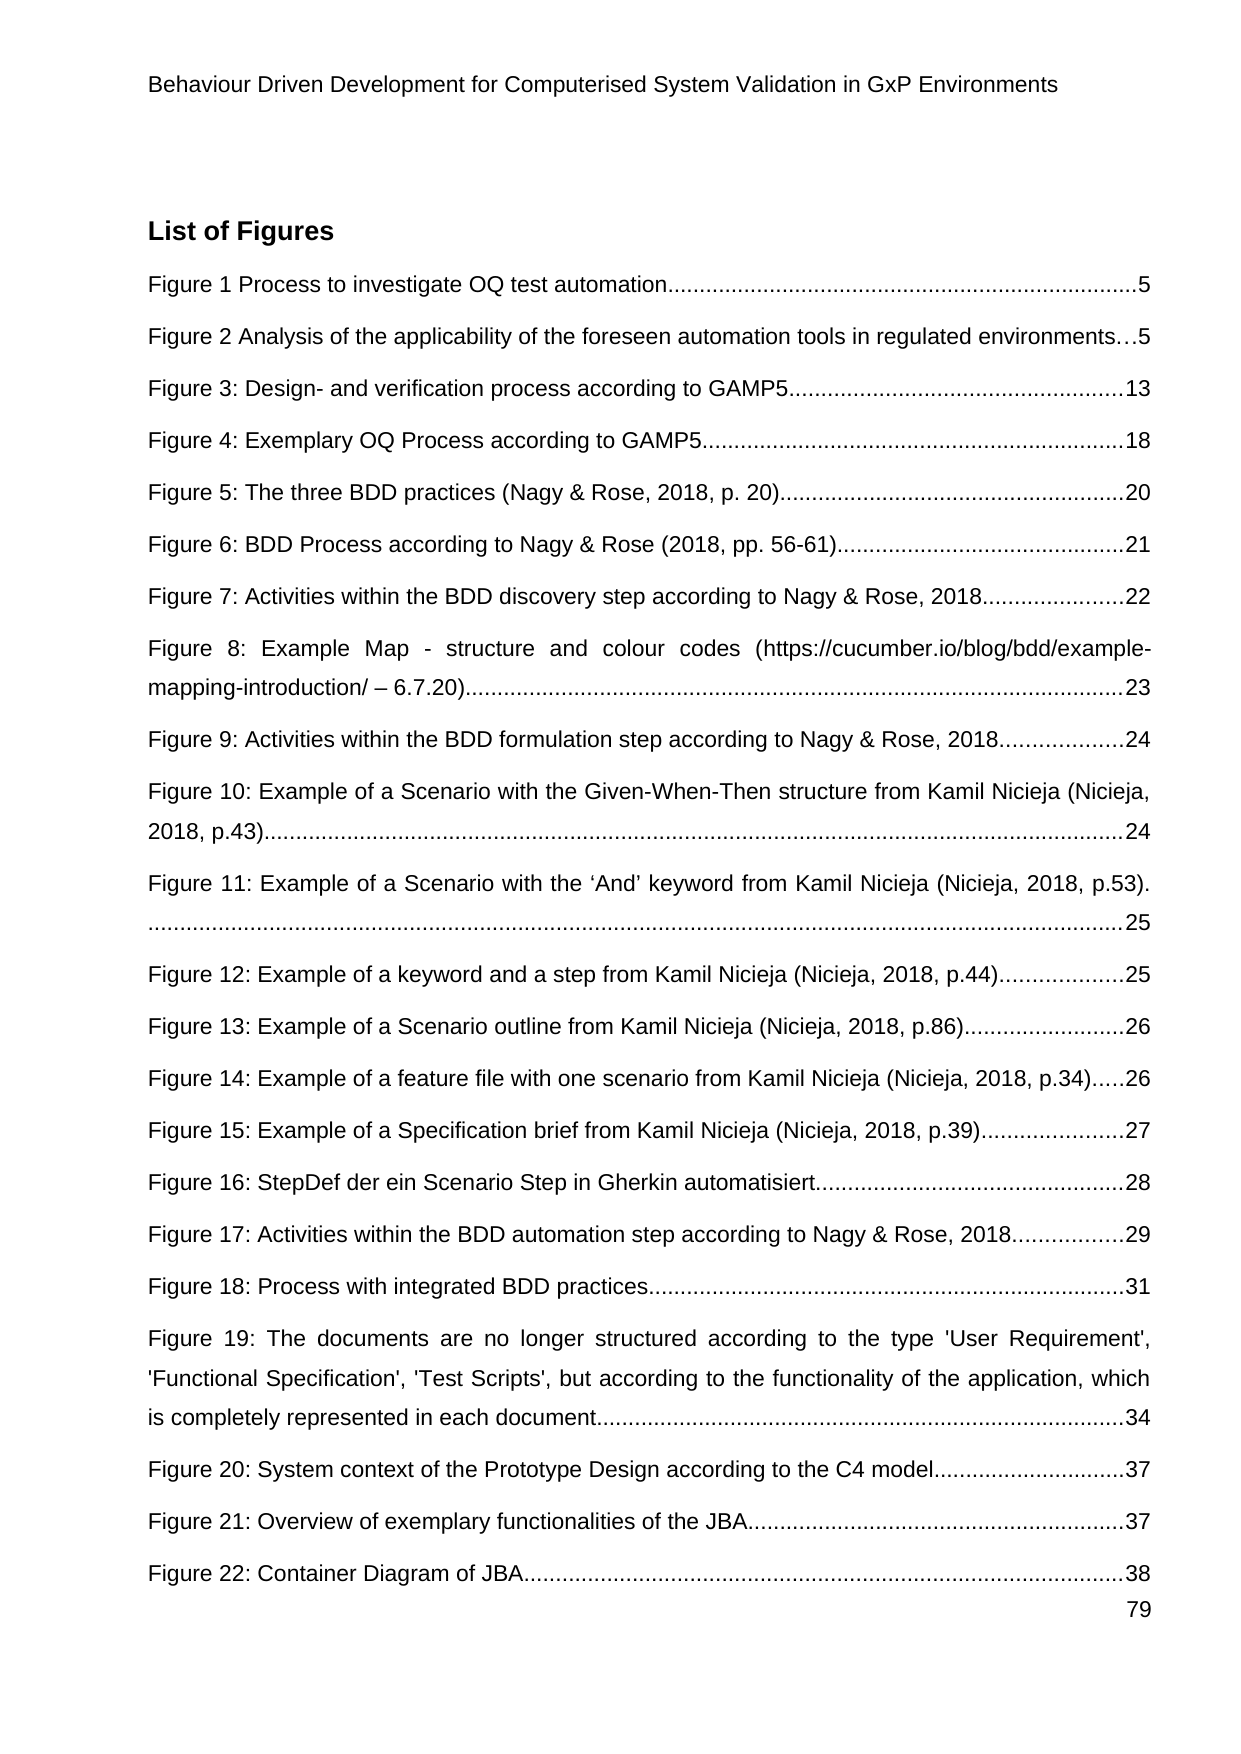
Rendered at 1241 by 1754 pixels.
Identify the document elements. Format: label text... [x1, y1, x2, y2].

text Figure 16: StepDef der ein Scenario Step in Gherkin automatisiert 28 [148, 1169, 1152, 1195]
text Figure 8: Example Map - structure and colour codes (https://cucumber.io/blog/bdd/example-mapping-introduction/ – 6.7.20) 23 [148, 635, 1152, 701]
text Figure 2 Analysis of the applicability of the foreseen automation tools in regulated environments 5 [148, 323, 1152, 349]
text Figure 18: Process with integrated BDD practices 31 [148, 1273, 1152, 1299]
text Figure 3: Design- and verification process according to GAMP5 13 [148, 375, 1152, 401]
text Figure 12: Example of a keyword and a step from Kamil Nicieja (Nicieja, 2018, p.44) 25 [148, 961, 1152, 987]
text Figure 1 Process to investigate OQ test automation 5 [148, 271, 1152, 297]
text Figure 14: Example of a feature file with one scenario from Kamil Nicieja (Nicieja, 2018, p.34) 26 [148, 1065, 1152, 1091]
text Figure 5: The three BDD practices (Nagy & Rose, 2018, p. 20) 20 [148, 479, 1152, 505]
text Figure 7: Activities within the BDD discovery step according to Nagy & Rose, 2018. 22 [148, 583, 1152, 609]
text Figure 21: Overview of exemplary functionalities of the JBA 37 [148, 1508, 1152, 1534]
text Figure 17: Activities within the BDD automation step according to Nagy & Rose, 2018 29 [148, 1221, 1152, 1247]
text Figure 19: The documents are no longer structured according to the type 'User Requirement', 'Functional Specification', 'Test Scripts', but according to the functionality of the application, which is completely represented in each document 34 [148, 1325, 1152, 1430]
subtitle List of Figures [148, 215, 1152, 246]
text Figure 4: Exemplary OQ Process according to GAMP5 18 [148, 427, 1152, 453]
text Figure 22: Container Diagram of JBA 38 [148, 1560, 1152, 1586]
text Figure 15: Example of a Specification brief from Kamil Nicieja (Nicieja, 2018, p.39) 27 [148, 1117, 1152, 1143]
text Figure 10: Example of a Scenario with the Given-When-Then structure from Kamil Nicieja (Nicieja, 2018, p.43) 24 [148, 778, 1152, 844]
text Figure 11: Example of a Scenario with the ‘And’ keyword from Kamil Nicieja (Nicieja, 2018, p.53). 25 [148, 870, 1152, 936]
text Figure 20: System context of the Prototype Design according to the C4 model 37 [148, 1456, 1152, 1482]
text Figure 6: BDD Process according to Nagy & Rose (2018, pp. 56-61) 21 [148, 531, 1152, 557]
text Figure 9: Activities within the BDD formulation step according to Nagy & Rose, 2018 24 [148, 726, 1152, 753]
text Figure 13: Example of a Scenario outline from Kamil Nicieja (Nicieja, 2018, p.86) 26 [148, 1013, 1152, 1039]
